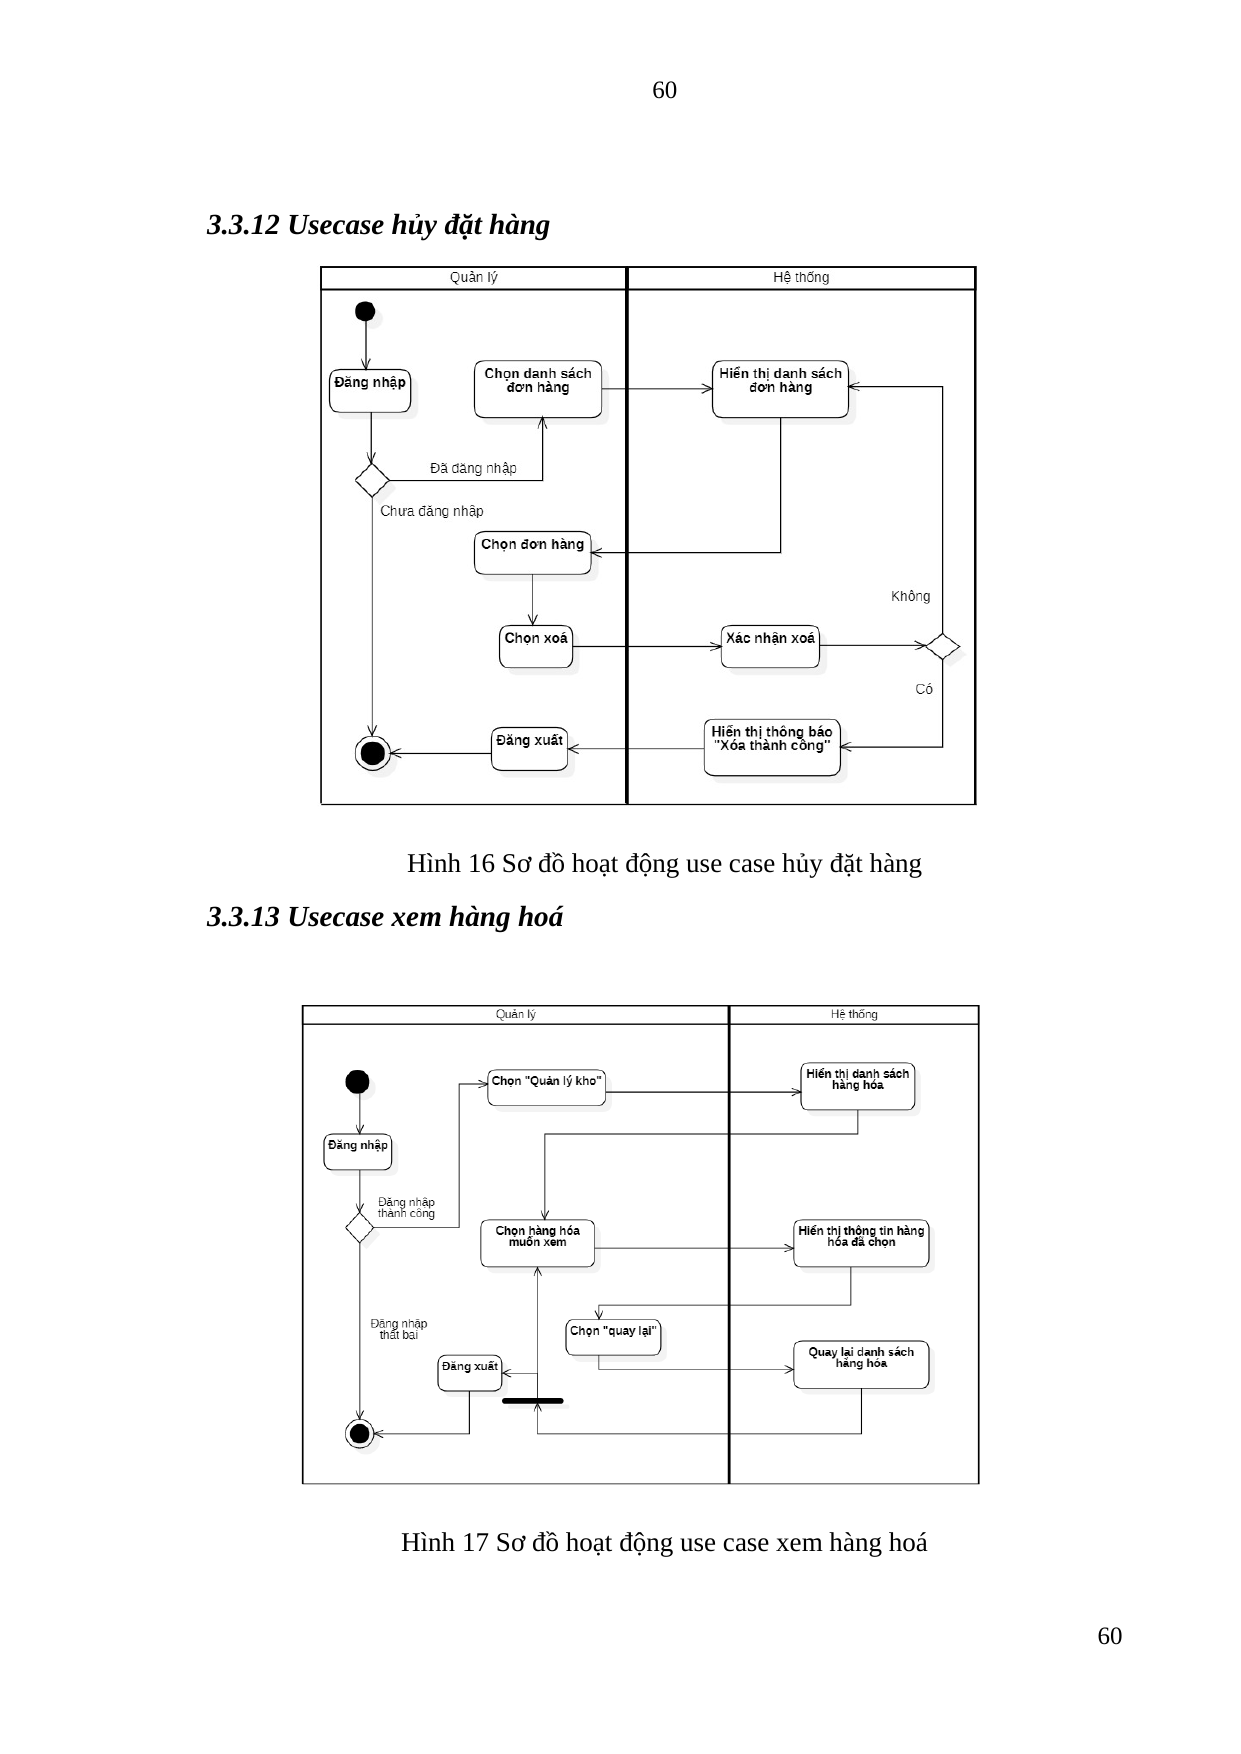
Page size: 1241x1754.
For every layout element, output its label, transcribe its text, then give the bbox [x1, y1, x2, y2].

text Hình 17 Sơ đồ hoạt động use case xem hàng hoá [207, 1526, 1122, 1557]
picture [251, 948, 1078, 1527]
picture [310, 257, 1019, 847]
text 3.3.12 Usecase hủy đặt hàng [207, 207, 1132, 240]
text 3.3.13 Usecase xem hàng hoá [207, 899, 1132, 932]
text Hình 16 Sơ đồ hoạt động use case hủy đặt hàng [207, 847, 1122, 878]
